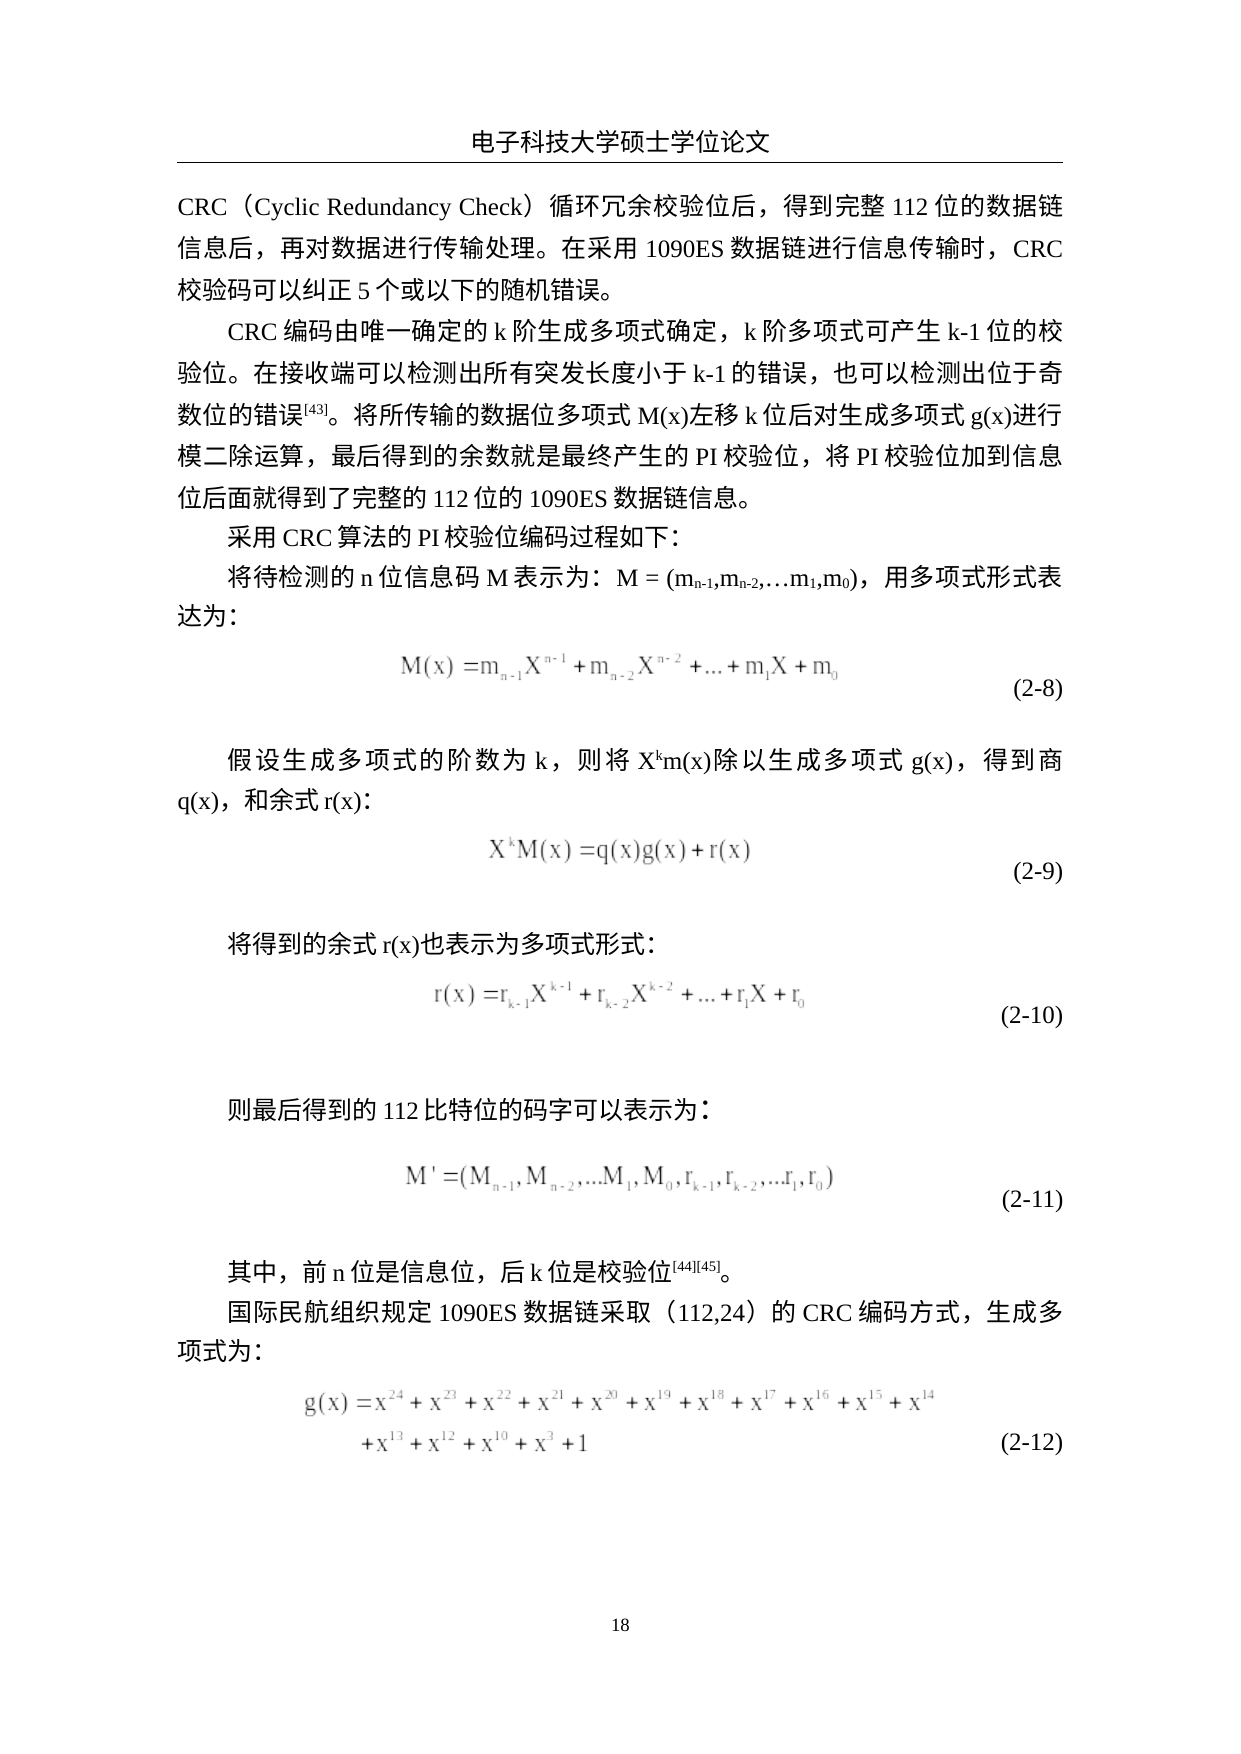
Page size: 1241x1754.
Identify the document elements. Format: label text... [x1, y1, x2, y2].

text (2-11) [177, 1159, 1063, 1238]
text 将得到的余式r(x)也表示为多项式形式： [177, 923, 1063, 963]
text CRC编码由唯一确定的k阶生成多项式确定，k阶多项式可产生k-1位的校验位。在接收端可以检测出所有突发长度小于k-1的错误，也可以检测出位于奇数位的错误[43]。将所传输的数据位多项式M(x)左移k位后对生成多项式g(x)进行模二除运算，最后得到的余数就是最终产生的PI校验位，将PI校验位加到信息位后面就得到了完整的112位的1090ES数据链信息。 [177, 307, 1063, 516]
text 采用CRC算法的PI校验位编码过程如下： [177, 516, 1063, 555]
text (2-12) [177, 1382, 1063, 1501]
text 则最后得到的112比特位的码字可以表示为： [177, 1067, 1063, 1146]
text 将待检测的n位信息码M表示为：M = (mn-1,mn-2,…m1,m0)，用多项式形式表达为： [177, 555, 1063, 635]
text (2-8) [177, 647, 1063, 727]
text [177, 182, 1063, 307]
text 假设生成多项式的阶数为k，则将Xkm(x)除以生成多项式g(x)，得到商q(x)，和余式r(x)： [177, 739, 1063, 818]
text (2-10) [177, 975, 1063, 1054]
text (2-9) [177, 831, 1063, 910]
text 其中，前n位是信息位，后k位是校验位[44][45]。 [177, 1251, 1063, 1290]
text 国际民航组织规定1090ES数据链采取（112,24）的CRC编码方式，生成多项式为： [177, 1290, 1063, 1370]
